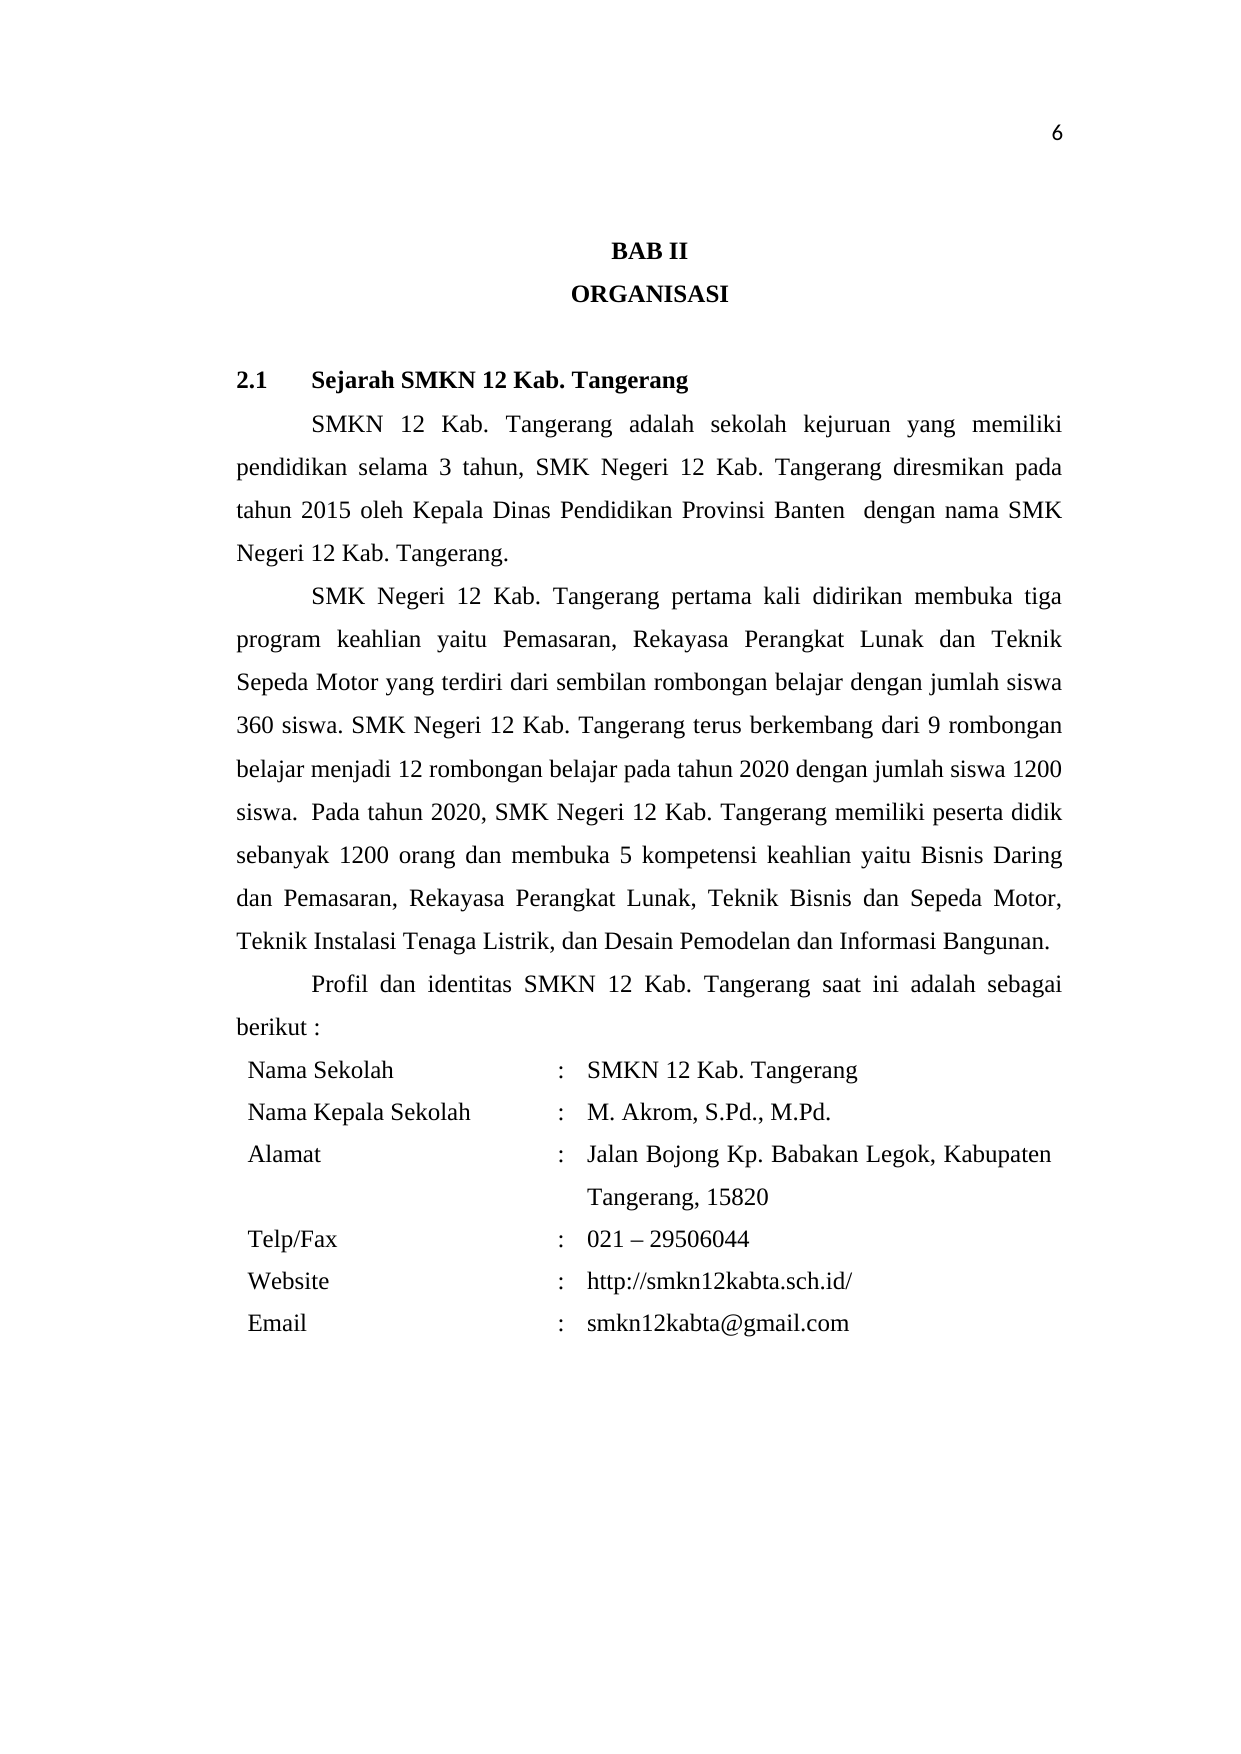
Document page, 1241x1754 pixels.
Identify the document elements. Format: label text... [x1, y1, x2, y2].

table_cell : [546, 1139, 576, 1224]
subtitle BAB II [236, 236, 1063, 265]
table_cell : [546, 1308, 576, 1350]
list SMK Negeri 12 Kab. Tangerang pertama kali didirikan membuka tiga program keahlian yaitu Pemasaran, Rekayasa Perangkat Lunak dan Teknik Sepeda Motor yang terdiri dari sembilan rombongan belajar dengan jumlah siswa 360 siswa. SMK Negeri 12 Kab. Tangerang terus berkembang dari 9 rombongan belajar menjadi 12 rombongan belajar pada tahun 2020 dengan jumlah siswa 1200 siswa. Pada tahun 2020, SMK Negeri 12 Kab. Tangerang memiliki peserta didik sebanyak 1200 orang dan membuka 5 kompetensi keahlian yaitu Bisnis Daring dan Pemasaran, Rekayasa Perangkat Lunak, Teknik Bisnis dan Sepeda Motor, Teknik Instalasi Tenaga Listrik, dan Desain Pemodelan dan Informasi Bangunan. [236, 581, 1063, 955]
list Profil dan identitas SMKN 12 Kab. Tangerang saat ini adalah sebagai berikut : [236, 969, 1063, 1041]
subtitle ORGANISASI [236, 279, 1063, 308]
table_header SMKN 12 Kab. Tangerang [576, 1056, 1063, 1097]
table_cell Email [236, 1308, 546, 1350]
table_cell 021 – 29506044 [576, 1224, 1063, 1266]
table_header : [546, 1056, 576, 1097]
table_cell Jalan Bojong Kp. Babakan Legok, Kabupaten Tangerang, 15820 [576, 1139, 1063, 1224]
table_cell : [546, 1098, 576, 1139]
table_cell Nama Kepala Sekolah [236, 1098, 546, 1139]
table_cell Alamat [236, 1139, 546, 1224]
table_cell Telp/Fax [236, 1224, 546, 1266]
table_cell M. Akrom, S.Pd., M.Pd. [576, 1098, 1063, 1139]
table_header Nama Sekolah [236, 1056, 546, 1097]
table_cell smkn12kabta@gmail.com [576, 1308, 1063, 1350]
table_cell Website [236, 1266, 546, 1308]
list SMKN 12 Kab. Tangerang adalah sekolah kejuruan yang memiliki pendidikan selama 3 tahun, SMK Negeri 12 Kab. Tangerang diresmikan pada tahun 2015 oleh Kepala Dinas Pendidikan Provinsi Banten dengan nama SMK Negeri 12 Kab. Tangerang. [236, 409, 1063, 567]
table_cell http://smkn12kabta.sch.id/ [576, 1266, 1063, 1308]
table_cell : [546, 1266, 576, 1308]
table_cell : [546, 1224, 576, 1266]
subtitle Sejarah SMKN 12 Kab. Tangerang [236, 366, 1063, 394]
